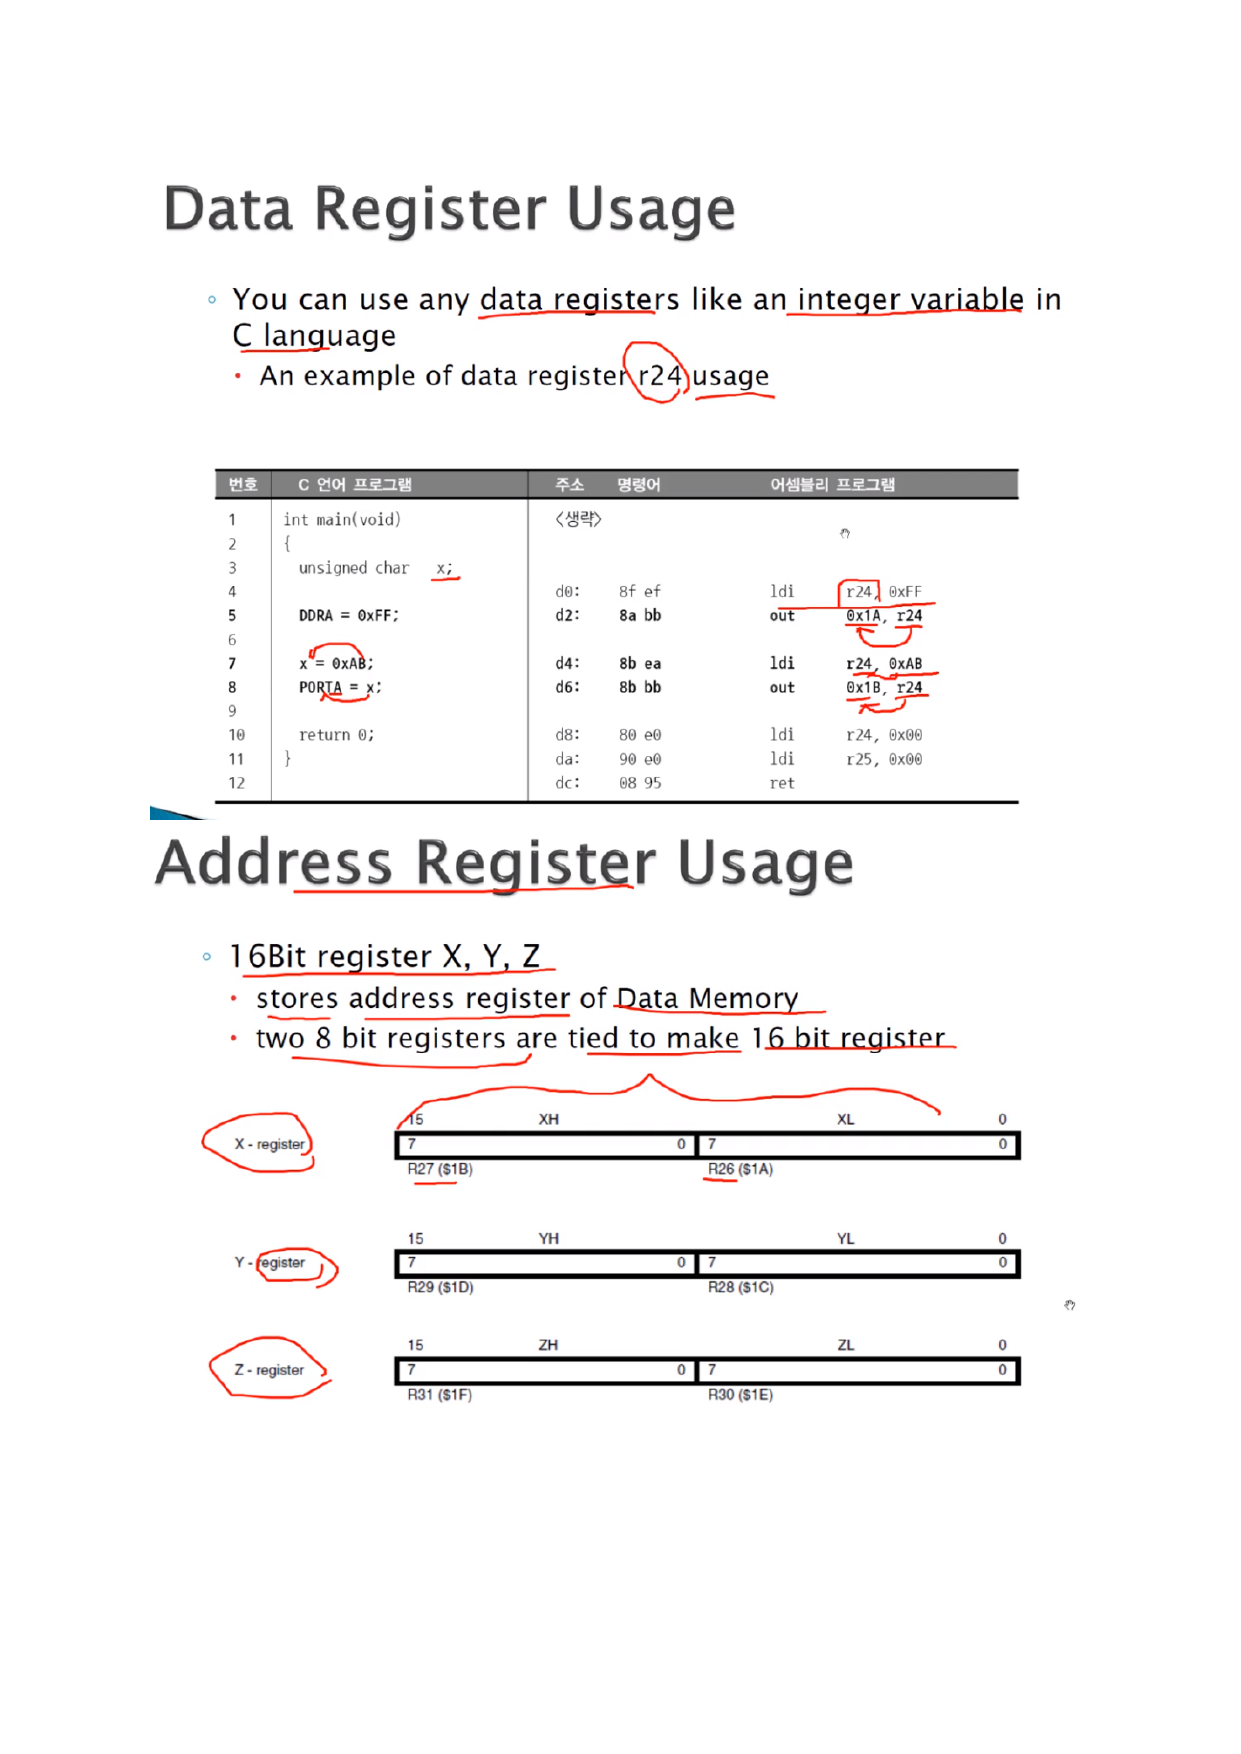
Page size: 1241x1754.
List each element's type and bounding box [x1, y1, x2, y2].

picture [150, 177, 1091, 820]
picture [150, 827, 1091, 1443]
